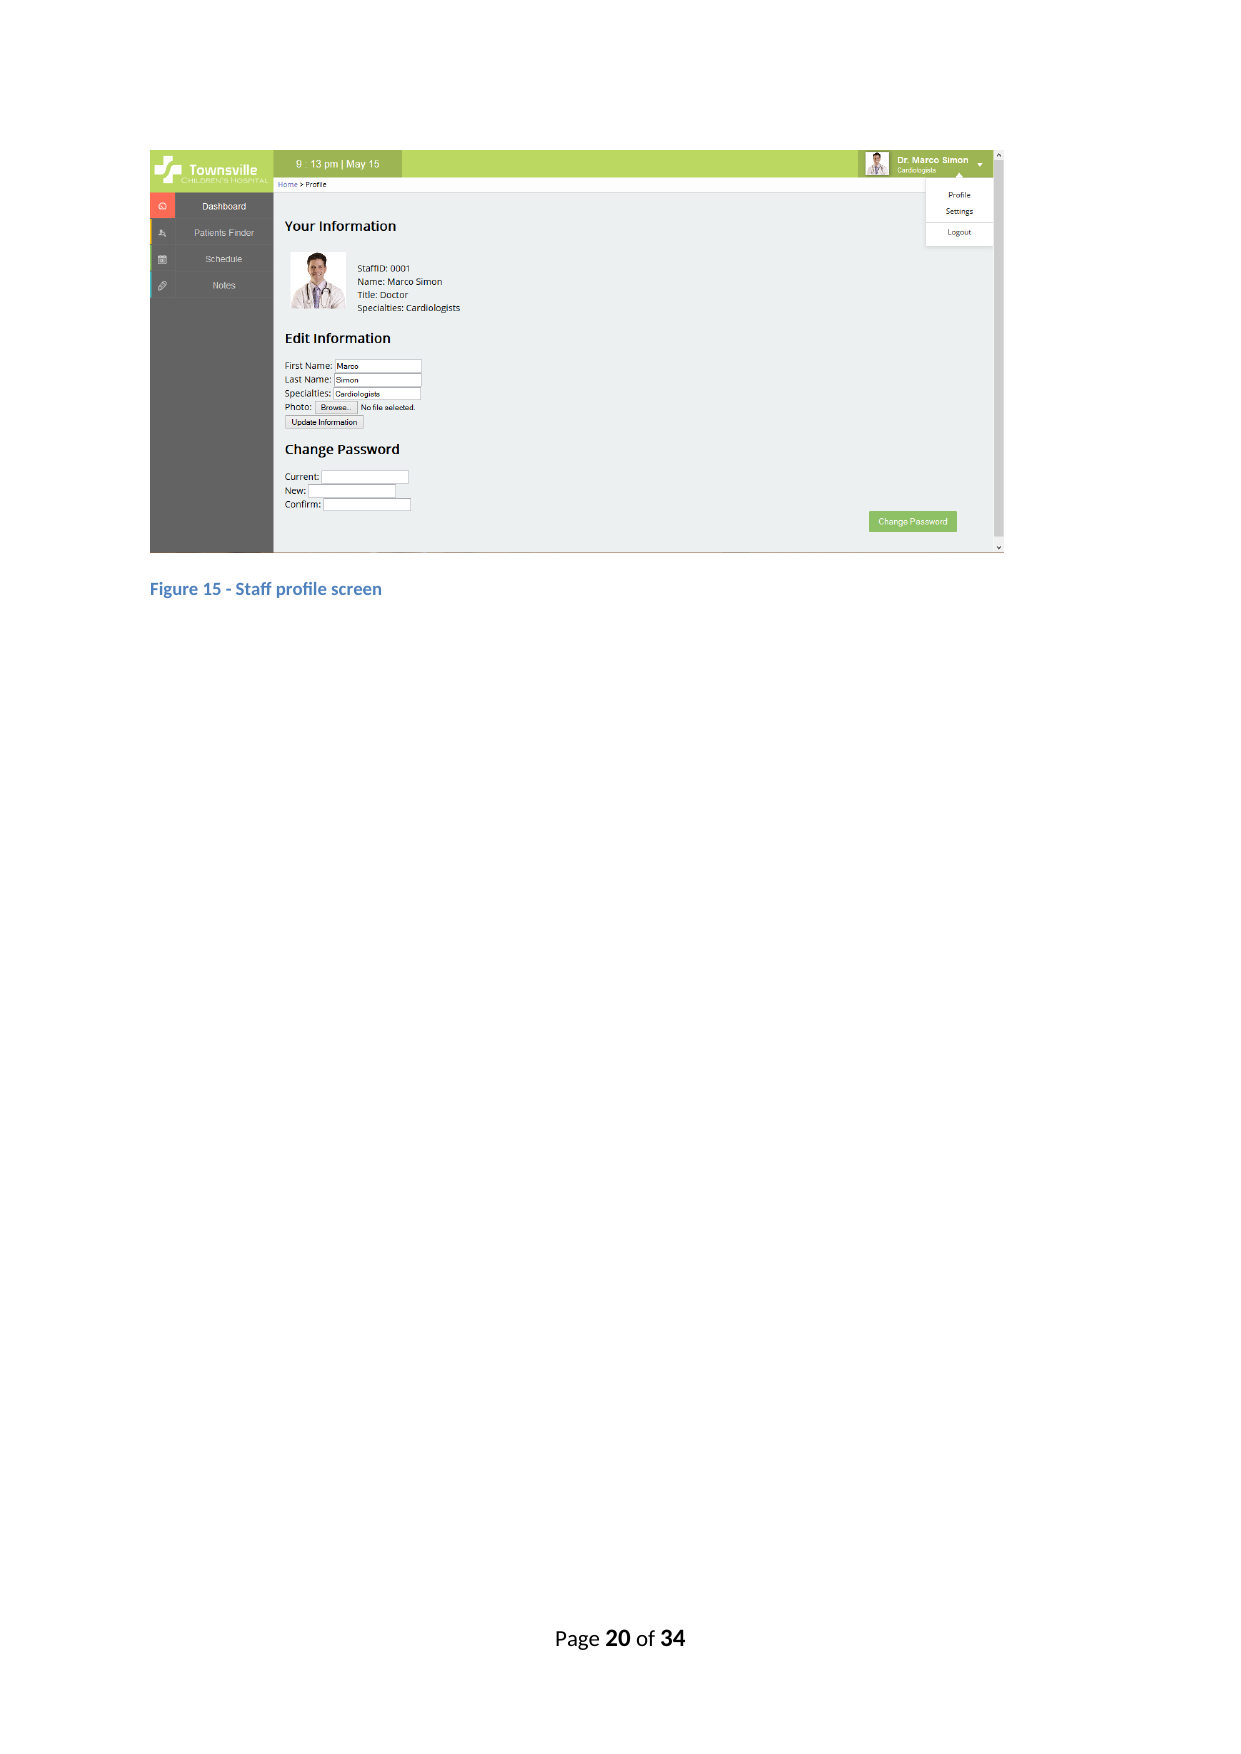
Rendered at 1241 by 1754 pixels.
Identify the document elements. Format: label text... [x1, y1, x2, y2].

text Figure 15 - Staff profile screen [150, 577, 1090, 600]
picture [150, 150, 1004, 553]
